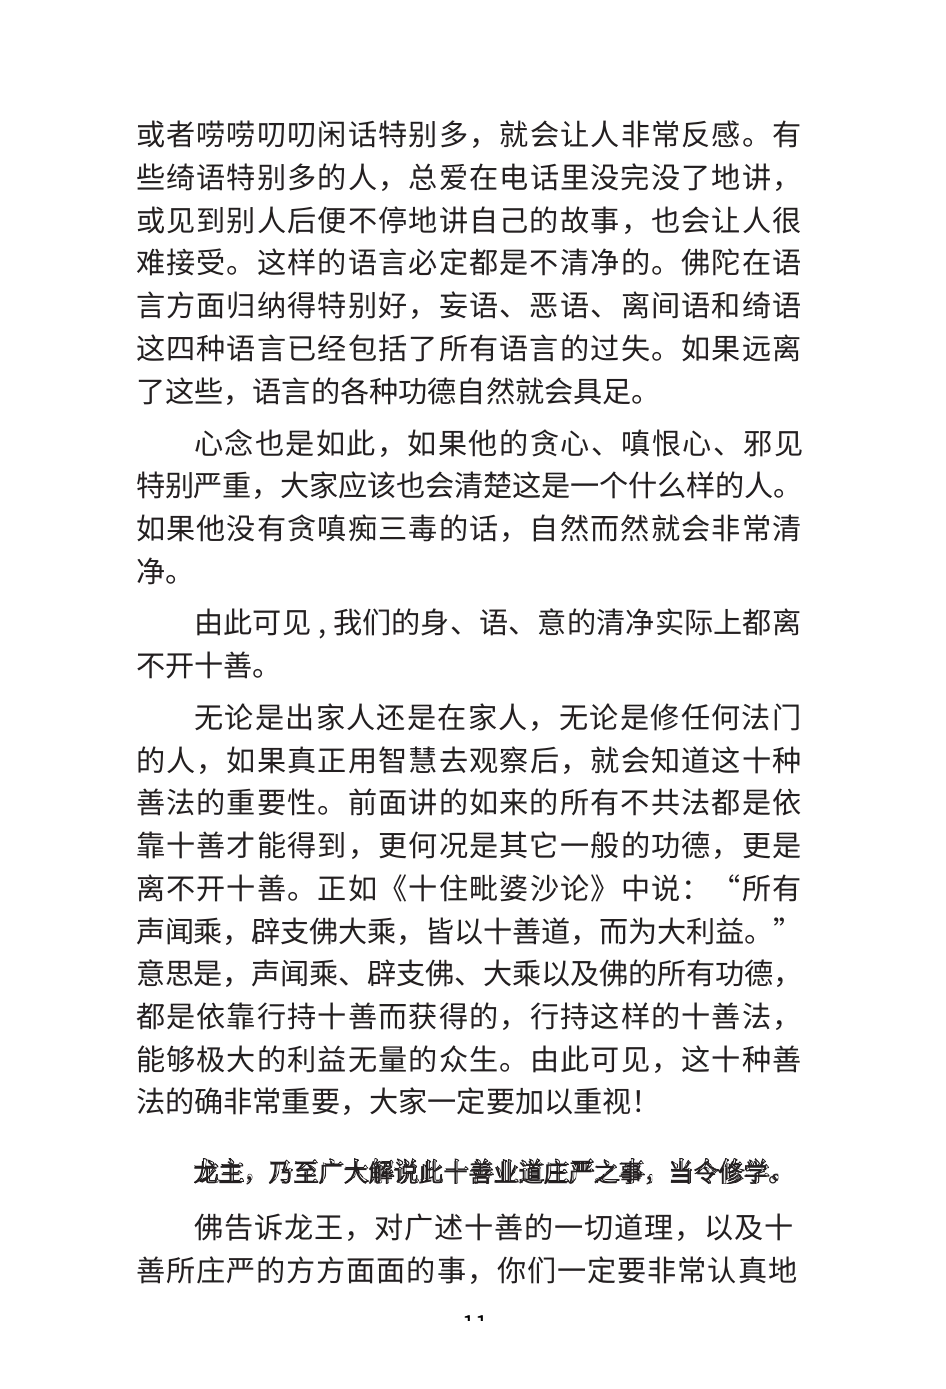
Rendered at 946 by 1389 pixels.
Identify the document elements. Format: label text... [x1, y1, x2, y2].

text 心念也是如此，如果他的贪心、嗔恨心、邪见特别严重，大家应该也会清楚这是一个什么样的人。如果他没有贪嗔痴三毒的话，自然而然就会非常清净。 [136, 420, 803, 591]
text 佛告诉龙王，对广述十善的一切道理，以及十善所庄严的方方面面的事，你们一定要非常认真地 [136, 1204, 803, 1289]
text 无论是出家人还是在家人，无论是修任何法门的人，如果真正用智慧去观察后，就会知道这十种善法的重要性。前面讲的如来的所有不共法都是依靠十善才能得到，更何况是其它一般的功德，更是离不开十善。正如《十住毗婆沙论》中说：“所有声闻乘，辟支佛大乘，皆以十善道，而为大利益。” 意思是，声闻乘、辟支佛、大乘以及佛的所有功德， 都是依靠行持十善而获得的，行持这样的十善法， 能够极大的利益无量的众生。由此可见，这十种善法的确非常重要，大家一定要加以重视！ [136, 694, 803, 1121]
text 或者唠唠叨叨闲话特别多，就会让人非常反感。有些绮语特别多的人，总爱在电话里没完没了地讲， 或见到别人后便不停地讲自己的故事，也会让人很难接受。这样的语言必定都是不清净的。佛陀在语言方面归纳得特别好，妄语、恶语、离间语和绮语这四种语言已经包括了所有语言的过失。如果远离了这些，语言的各种功德自然就会具足。 [136, 112, 803, 411]
text 由此可见 , 我们的身、语、意的清净实际上都离不开十善。 [136, 600, 802, 685]
text 龙主，乃至广大解说此十善业道庄严之事，当令修学。 [194, 1153, 835, 1190]
